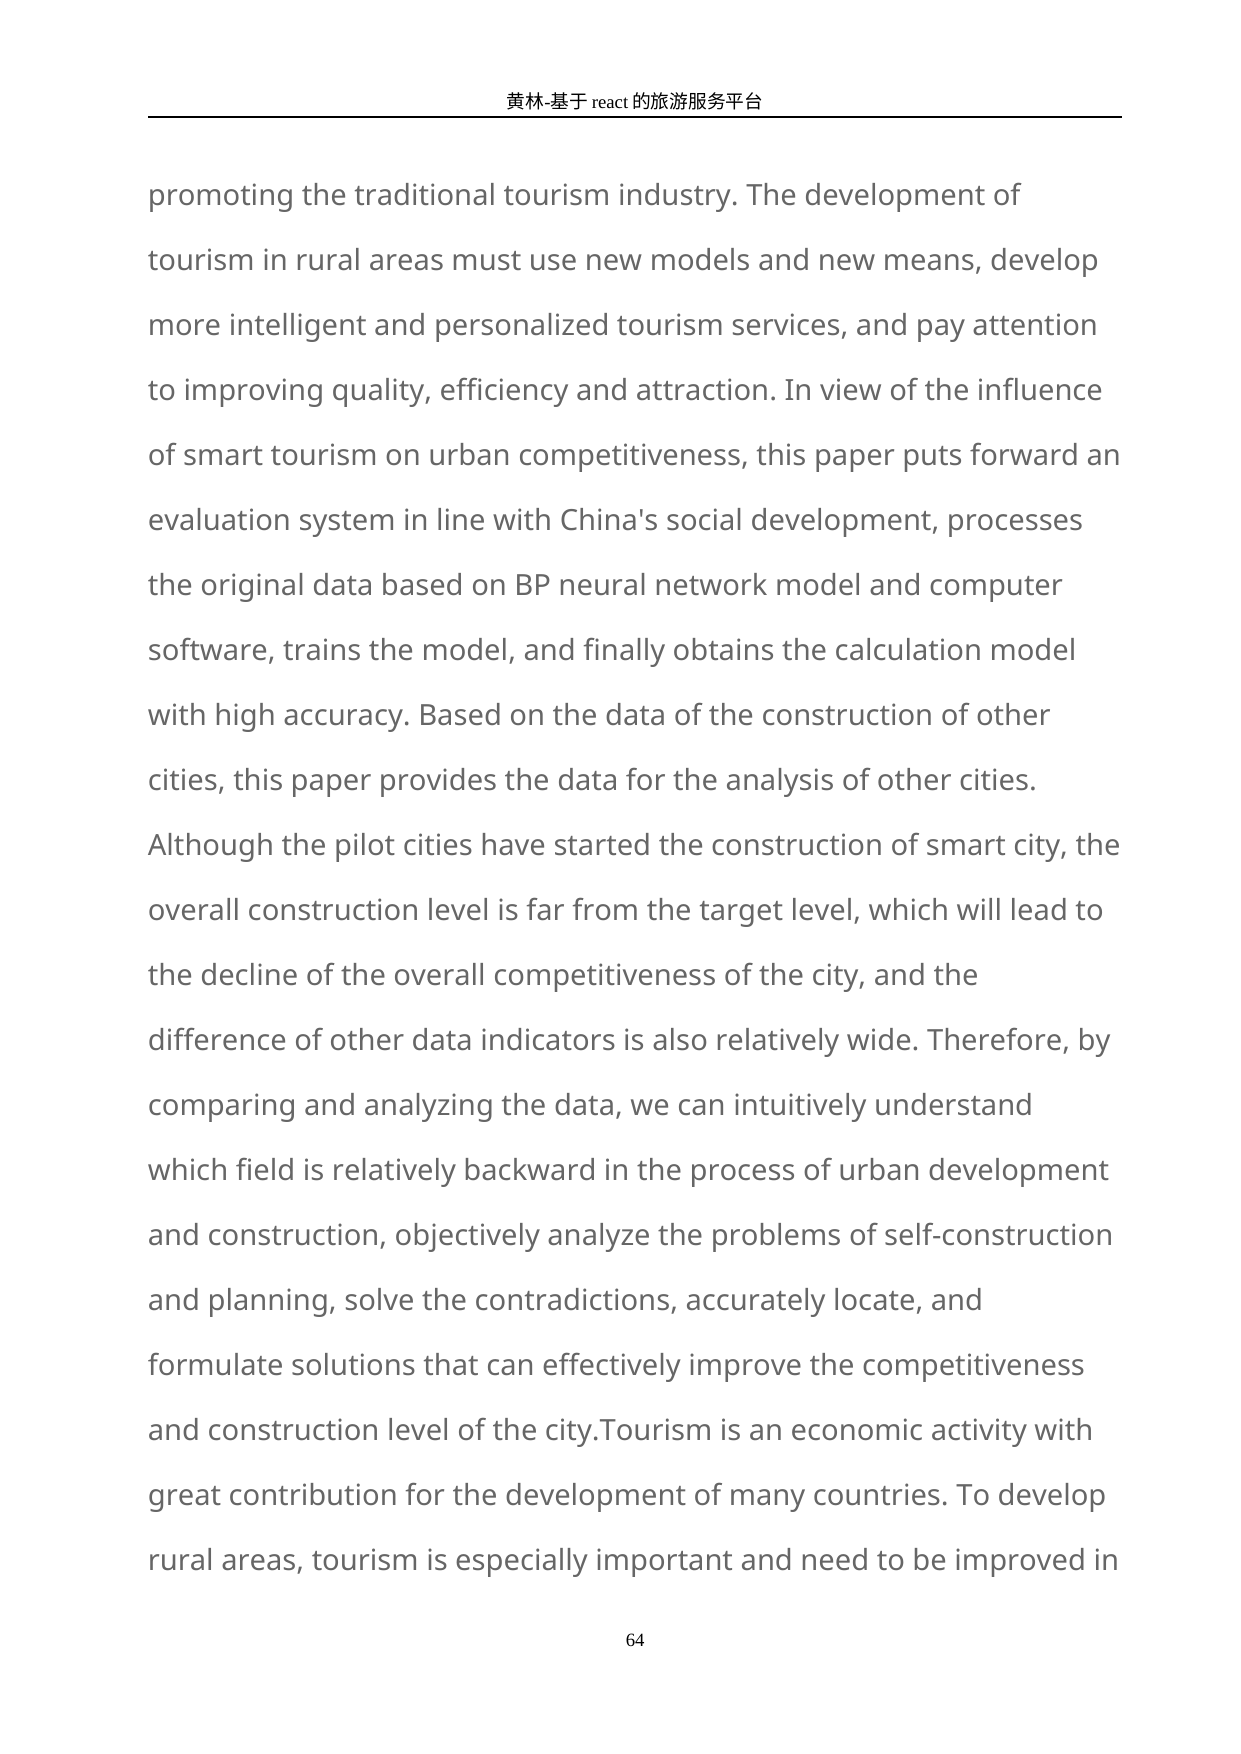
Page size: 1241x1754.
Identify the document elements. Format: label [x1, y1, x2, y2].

text [148, 162, 1122, 1592]
